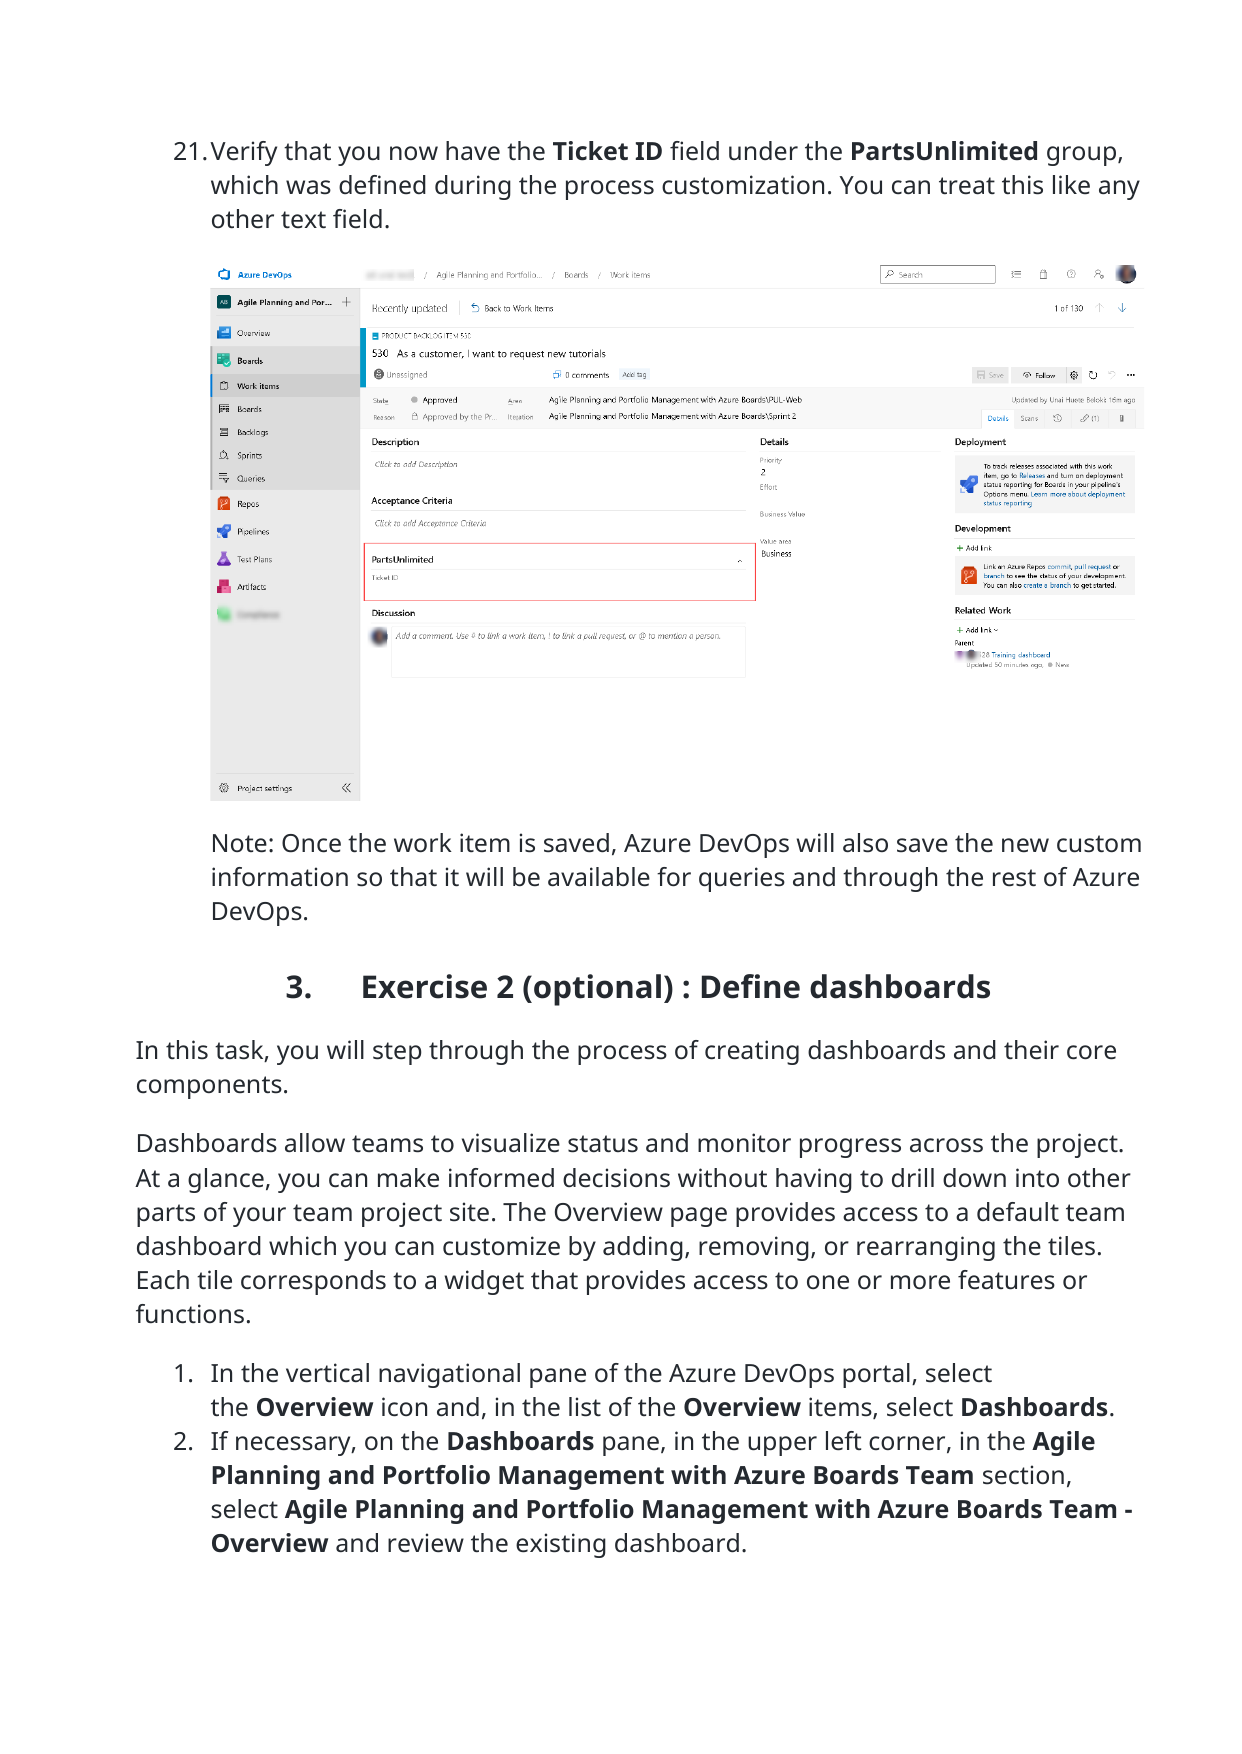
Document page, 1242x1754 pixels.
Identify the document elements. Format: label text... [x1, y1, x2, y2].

picture [210, 260, 1145, 801]
list Verify that you now have the Ticket ID field under the PartsUnlimited group, which was defined during the process customization. You can treat this like any other text field. [173, 133, 1152, 236]
list In the vertical navigational pane of the Azure DevOps portal, select the Overview icon and, in the list of the Overview items, select Dashboards. [173, 1356, 1152, 1424]
subtitle Exercise 2 (optional) : Define dashboards [285, 965, 1152, 1008]
text In this task, you will step through the process of creating dashboards and their core components. [135, 1033, 1152, 1101]
text Dashboards allow teams to visualize status and monitor progress across the project. At a glance, you can make informed decisions without having to drill down into other parts of your team project site. The Overview page provides access to a default team dashboard which you can customize by adding, removing, or rearranging the tiles. Each tile corresponds to a widget that provides access to one or more features or functions. [135, 1126, 1152, 1331]
list If necessary, on the Dashboards pane, in the upper left corner, in the Agile Planning and Portfolio Management with Azure Boards Team section, select Agile Planning and Portfolio Management with Azure Boards Team - Overview and review the existing dashboard. [173, 1424, 1152, 1560]
text Note: Once the work item is saved, Azure DevOps will also save the new custom information so that it will be available for queries and through the rest of Azure DevOps. [210, 826, 1152, 928]
